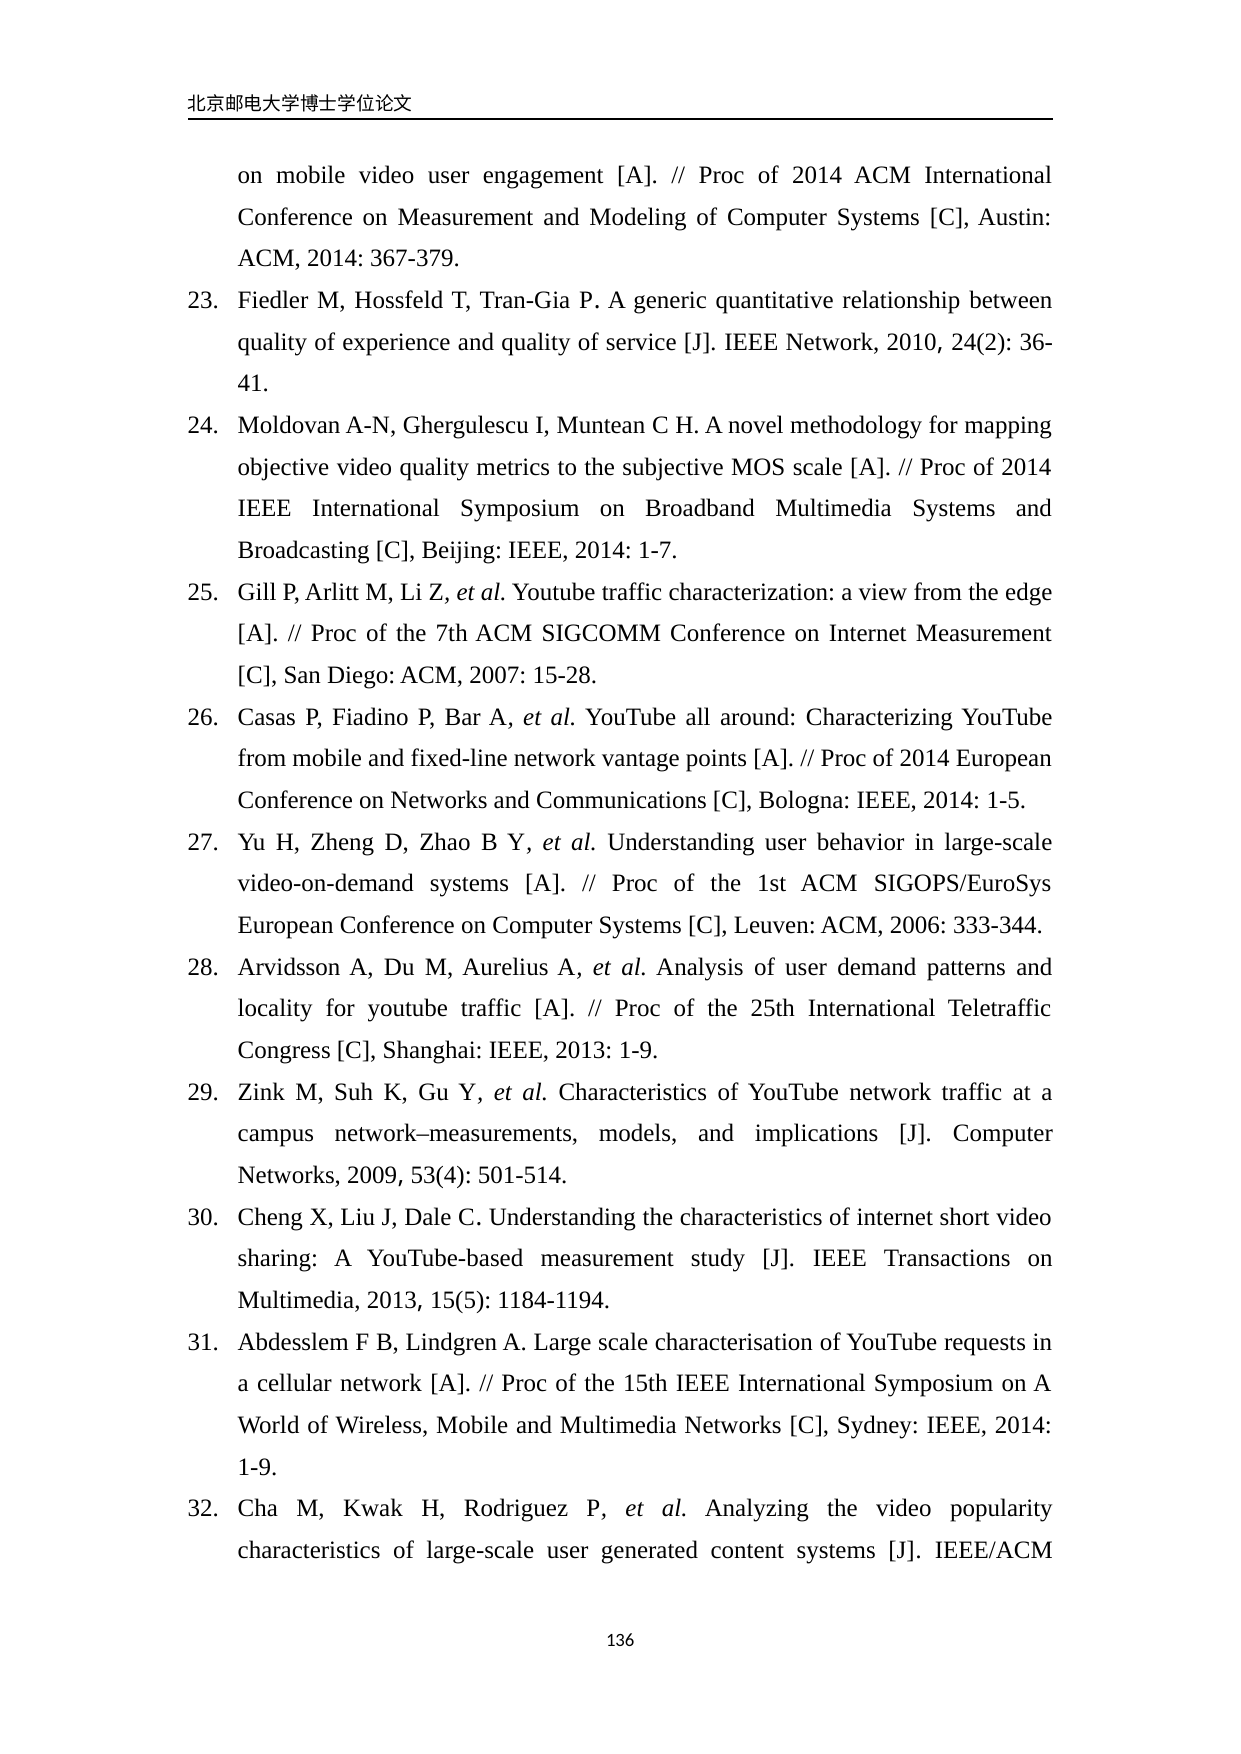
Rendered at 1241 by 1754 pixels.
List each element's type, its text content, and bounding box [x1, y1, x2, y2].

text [187, 1483, 1053, 1567]
text 27. Yu H, Zheng D, Zhao B Y, et al. Understanding user behavior in large-scale video-on-demand systems [A]. // Proc of the 1st ACM SIGOPS/EuroSys European Conference on Computer Systems [C], Leuven: ACM, 2006: 333-344. [187, 817, 1053, 942]
text 26. Casas P, Fiadino P, Bar A, et al. YouTube all around: Characterizing YouTube from mobile and fixed-line network vantage points [A]. // Proc of 2014 European Conference on Networks and Communications [C], Bologna: IEEE, 2014: 1-5. [187, 692, 1053, 817]
text 24. Moldovan A-N, Ghergulescu I, Muntean C H. A novel methodology for mapping objective video quality metrics to the subjective MOS scale [A]. // Proc of 2014 IEEE International Symposium on Broadband Multimedia Systems and Broadcasting [C], Beijing: IEEE, 2014: 1-7. [187, 400, 1053, 567]
text 28. Arvidsson A, Du M, Aurelius A, et al. Analysis of user demand patterns and locality for youtube traffic [A]. // Proc of the 25th International Teletraffic Congress [C], Shanghai: IEEE, 2013: 1-9. [187, 942, 1053, 1067]
text 23. Fiedler M, Hossfeld T, Tran-Gia P. A generic quantitative relationship between quality of experience and quality of service [J]. IEEE Network, 2010, 24(2): 36-41. [187, 275, 1053, 400]
text 31. Abdesslem F B, Lindgren A. Large scale characterisation of YouTube requests in a cellular network [A]. // Proc of the 15th IEEE International Symposium on A World of Wireless, Mobile and Multimedia Networks [C], Sydney: IEEE, 2014: 1-9. [187, 1317, 1053, 1483]
text 30. Cheng X, Liu J, Dale C. Understanding the characteristics of internet short video sharing: A YouTube-based measurement study [J]. IEEE Transactions on Multimedia, 2013, 15(5): 1184-1194. [187, 1192, 1053, 1317]
text 29. Zink M, Suh K, Gu Y, et al. Characteristics of YouTube network traffic at a campus network–measurements, models, and implications [J]. Computer Networks, 2009, 53(4): 501-514. [187, 1067, 1053, 1192]
text 25. Gill P, Arlitt M, Li Z, et al. Youtube traffic characterization: a view from the edge [A]. // Proc of the 7th ACM SIGCOMM Conference on Internet Measurement [C], San Diego: ACM, 2007: 15-28. [187, 567, 1053, 692]
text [187, 150, 1053, 275]
